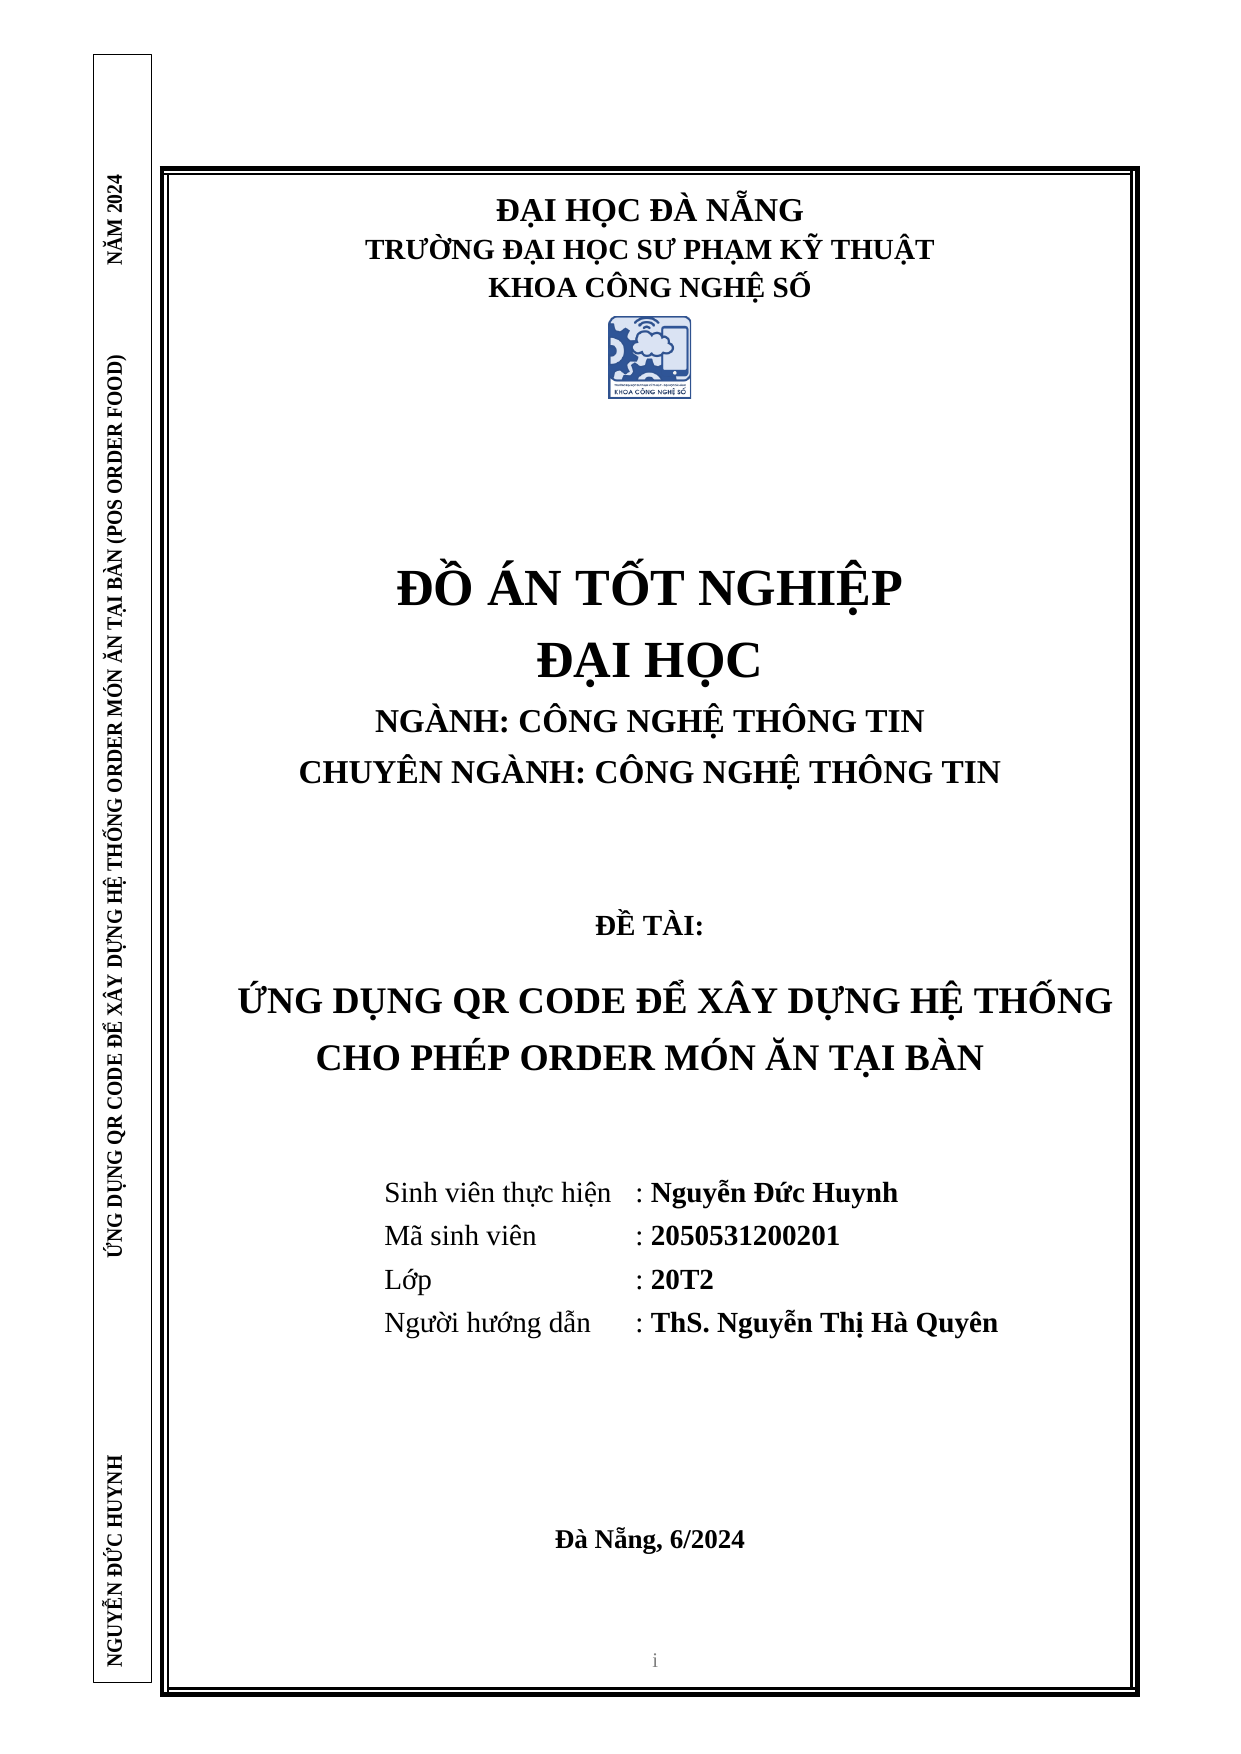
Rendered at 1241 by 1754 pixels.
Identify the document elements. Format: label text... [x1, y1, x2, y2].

text Sinh viên thực hiện : Nguyễn Đức Huynh [177, 1175, 1122, 1208]
text Mã sinh viên : 2050531200201 [177, 1218, 1122, 1252]
text NGÀNH: CÔNG NGHỆ THÔNG TIN [177, 701, 1122, 739]
text ĐẠI HỌC ĐÀ NẴNG [177, 190, 1122, 228]
text Lớp : 20T2 [177, 1262, 1122, 1296]
text Đà Nẵng, 6/2024 [177, 1523, 1122, 1554]
text ĐẠI HỌC [177, 629, 1122, 689]
text Người hướng dẫn : ThS. Nguyễn Thị Hà Quyên [177, 1306, 1122, 1339]
picture [608, 316, 692, 399]
text ĐỒ ÁN TỐT NGHIỆP [177, 556, 1122, 616]
text TRƯỜNG ĐẠI HỌC SƯ PHẠM KỸ THUẬT [177, 232, 1122, 266]
text ĐỀ TÀI: [177, 908, 1122, 941]
text Ứng dụng QR code để xây dựng hệ thống CHO PHÉP order món ăn tại bàn [177, 979, 1122, 1078]
text KHOA CÔNG NGHỆ SỐ [177, 270, 1122, 303]
text CHUYÊN NGÀNH: CÔNG NGHỆ THÔNG TIN [177, 752, 1122, 790]
